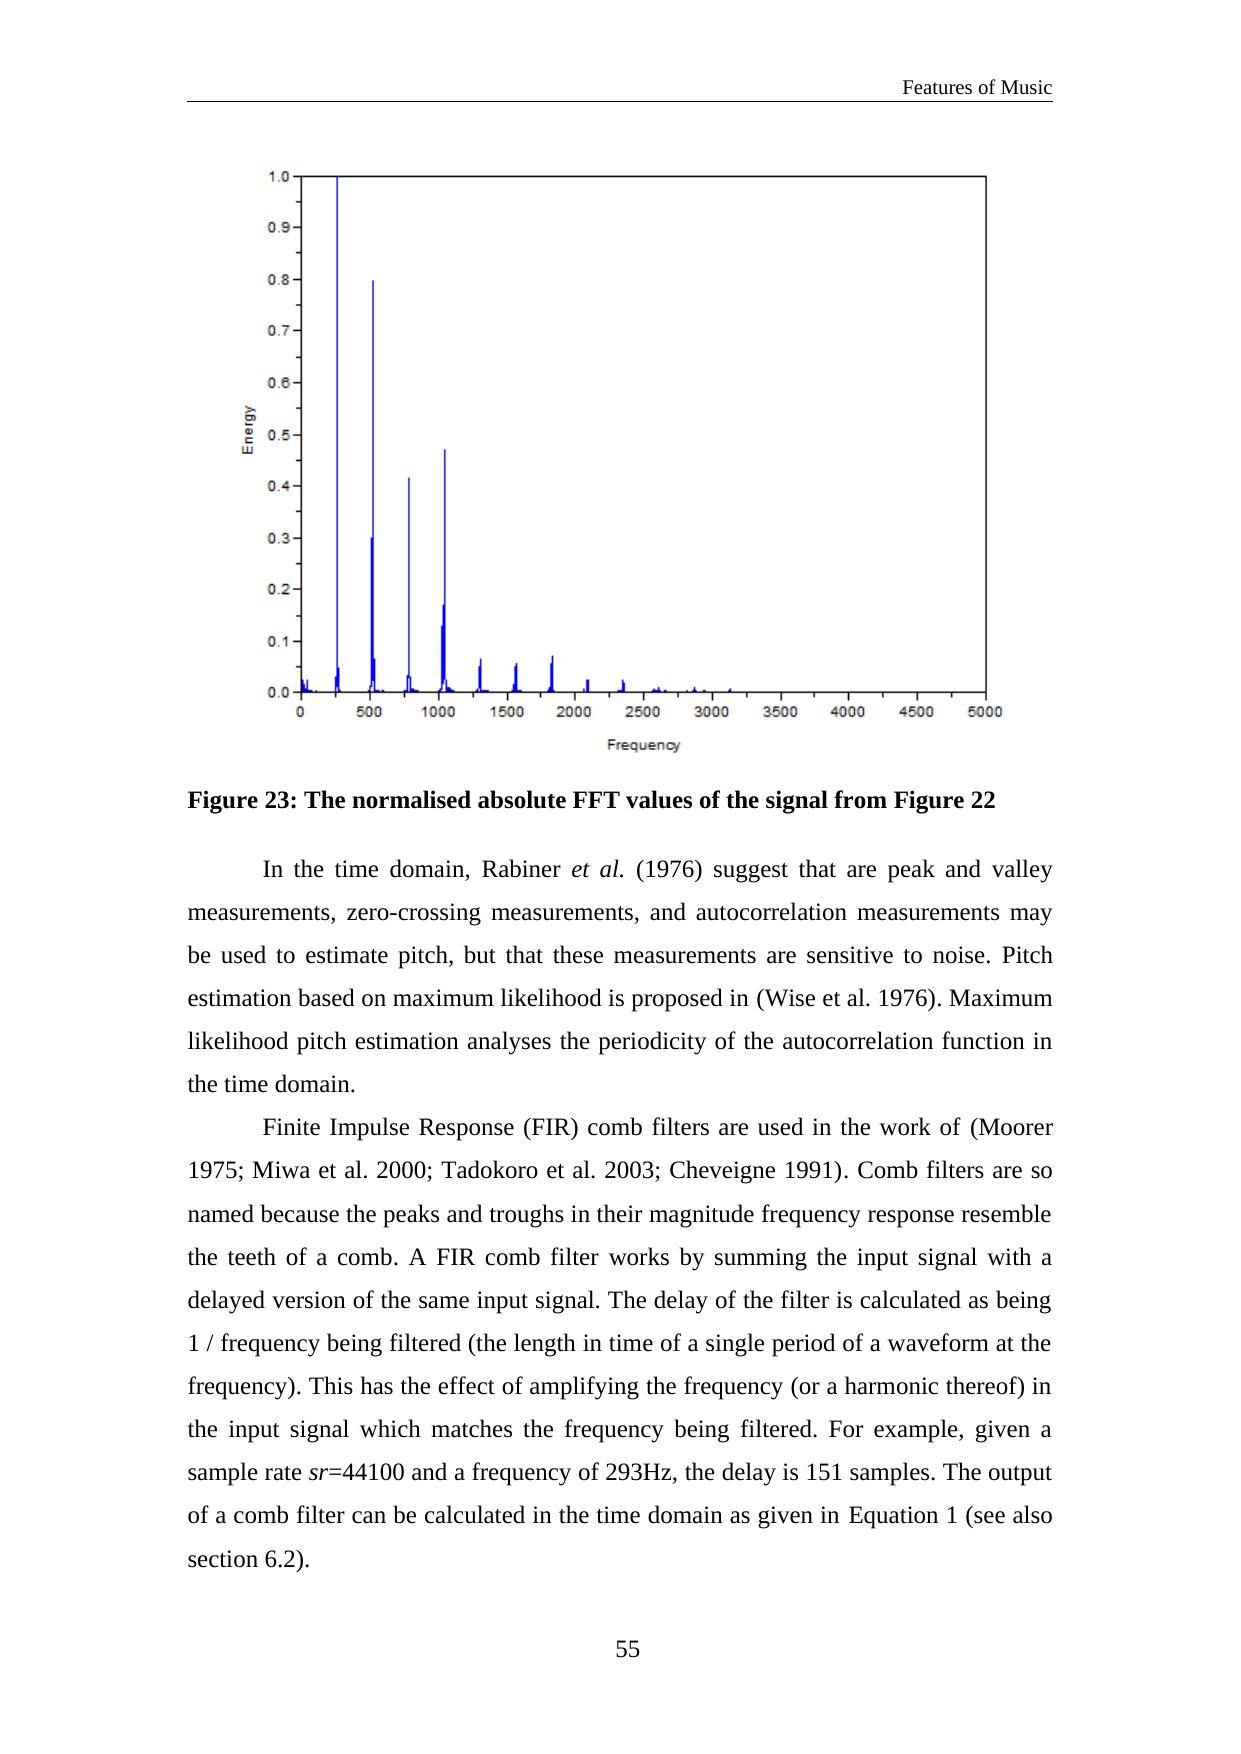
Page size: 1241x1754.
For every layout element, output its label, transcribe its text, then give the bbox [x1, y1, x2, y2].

text In the time domain, Rabiner et al. (1976) suggest that are peak and valley measurements, zero-crossing measurements, and autocorrelation measurements may be used to estimate pitch, but that these measurements are sensitive to noise. Pitch estimation based on maximum likelihood is proposed in . Maximum likelihood pitch estimation analyses the periodicity of the autocorrelation function in the time domain. [187, 854, 1053, 1098]
picture [232, 150, 1008, 759]
text Finite Impulse Response (FIR) comb filters are used in the work of (Moorer 1975; Miwa et al. 2000; Tadokoro et al. 2003; Cheveigne 1991). Comb filters are so named because the peaks and troughs in their magnitude frequency response resemble the teeth of a comb. A FIR comb filter works by summing the input signal with a delayed version of the same input signal. The delay of the filter is calculated as being 1 / frequency being filtered (the length in time of a single period of a waveform at the frequency). This has the effect of amplifying the frequency (or a harmonic thereof) in the input signal which matches the frequency being filtered. For example, given a sample rate sr=44100 and a frequency of 293Hz, the delay is 151 samples. The output of a comb filter can be calculated in the time domain as given in Equation 1 (see also section 6.2). [187, 1112, 1053, 1572]
